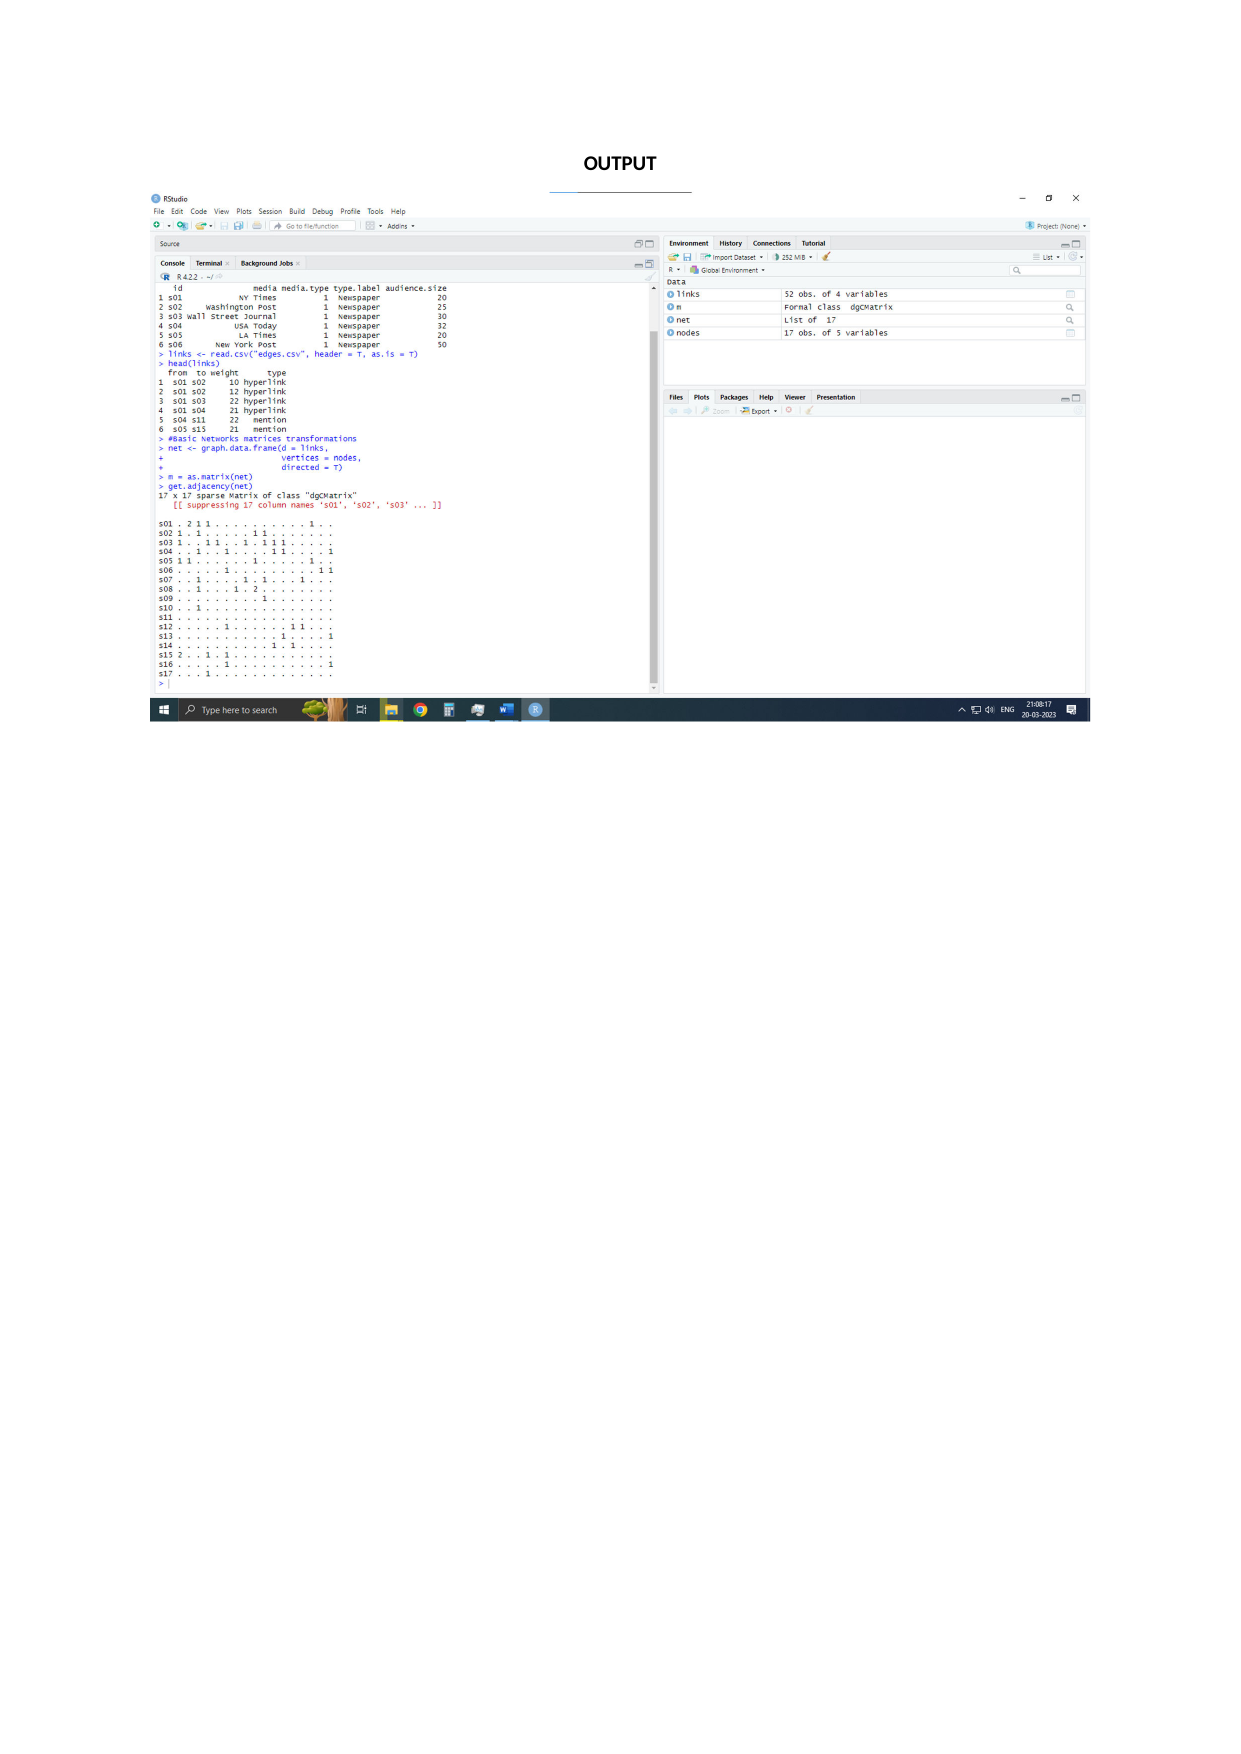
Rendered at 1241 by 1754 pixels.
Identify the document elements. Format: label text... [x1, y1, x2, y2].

text OUTPUT [159, 150, 1081, 175]
picture [149, 191, 1091, 722]
